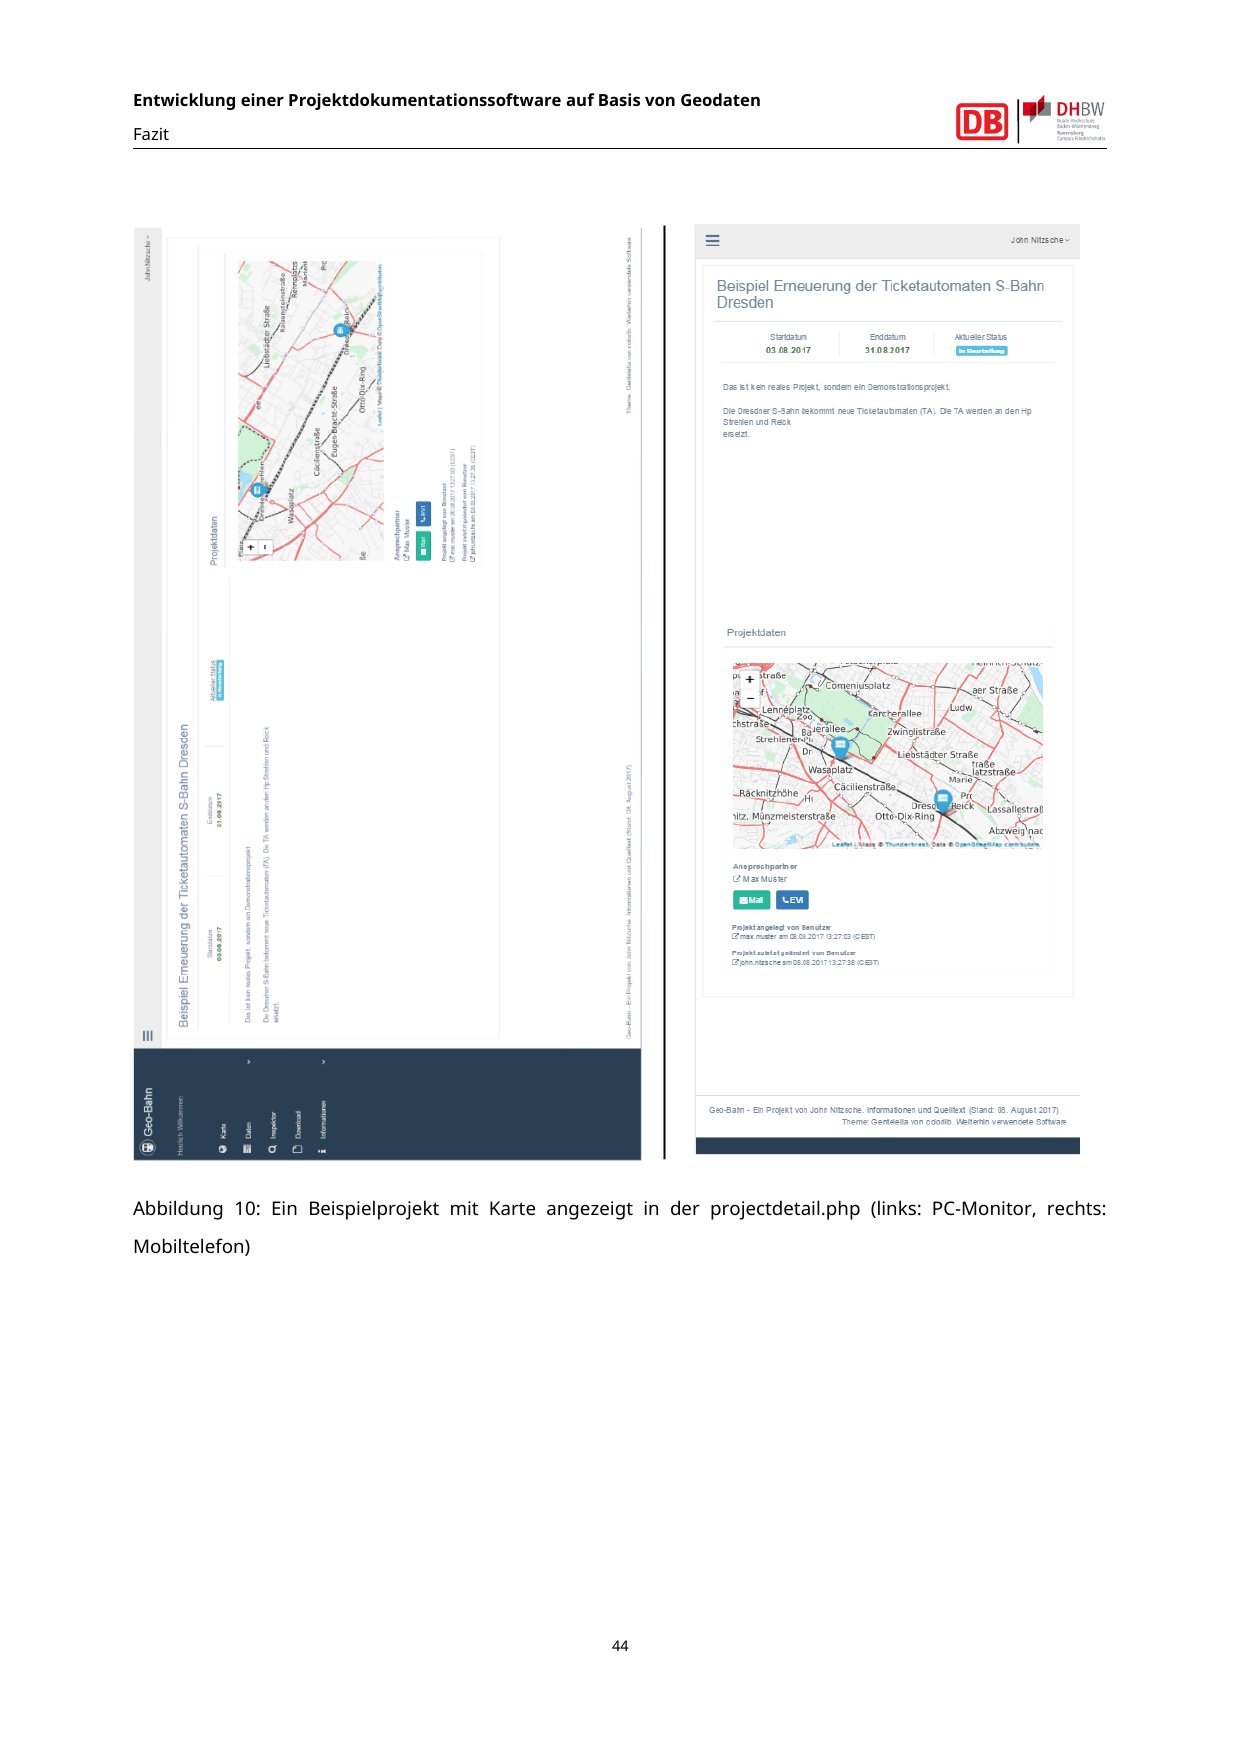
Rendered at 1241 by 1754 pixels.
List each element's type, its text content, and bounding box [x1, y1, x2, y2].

picture [1023, 95, 1106, 141]
picture [956, 103, 1009, 141]
picture [132, 224, 1108, 1167]
